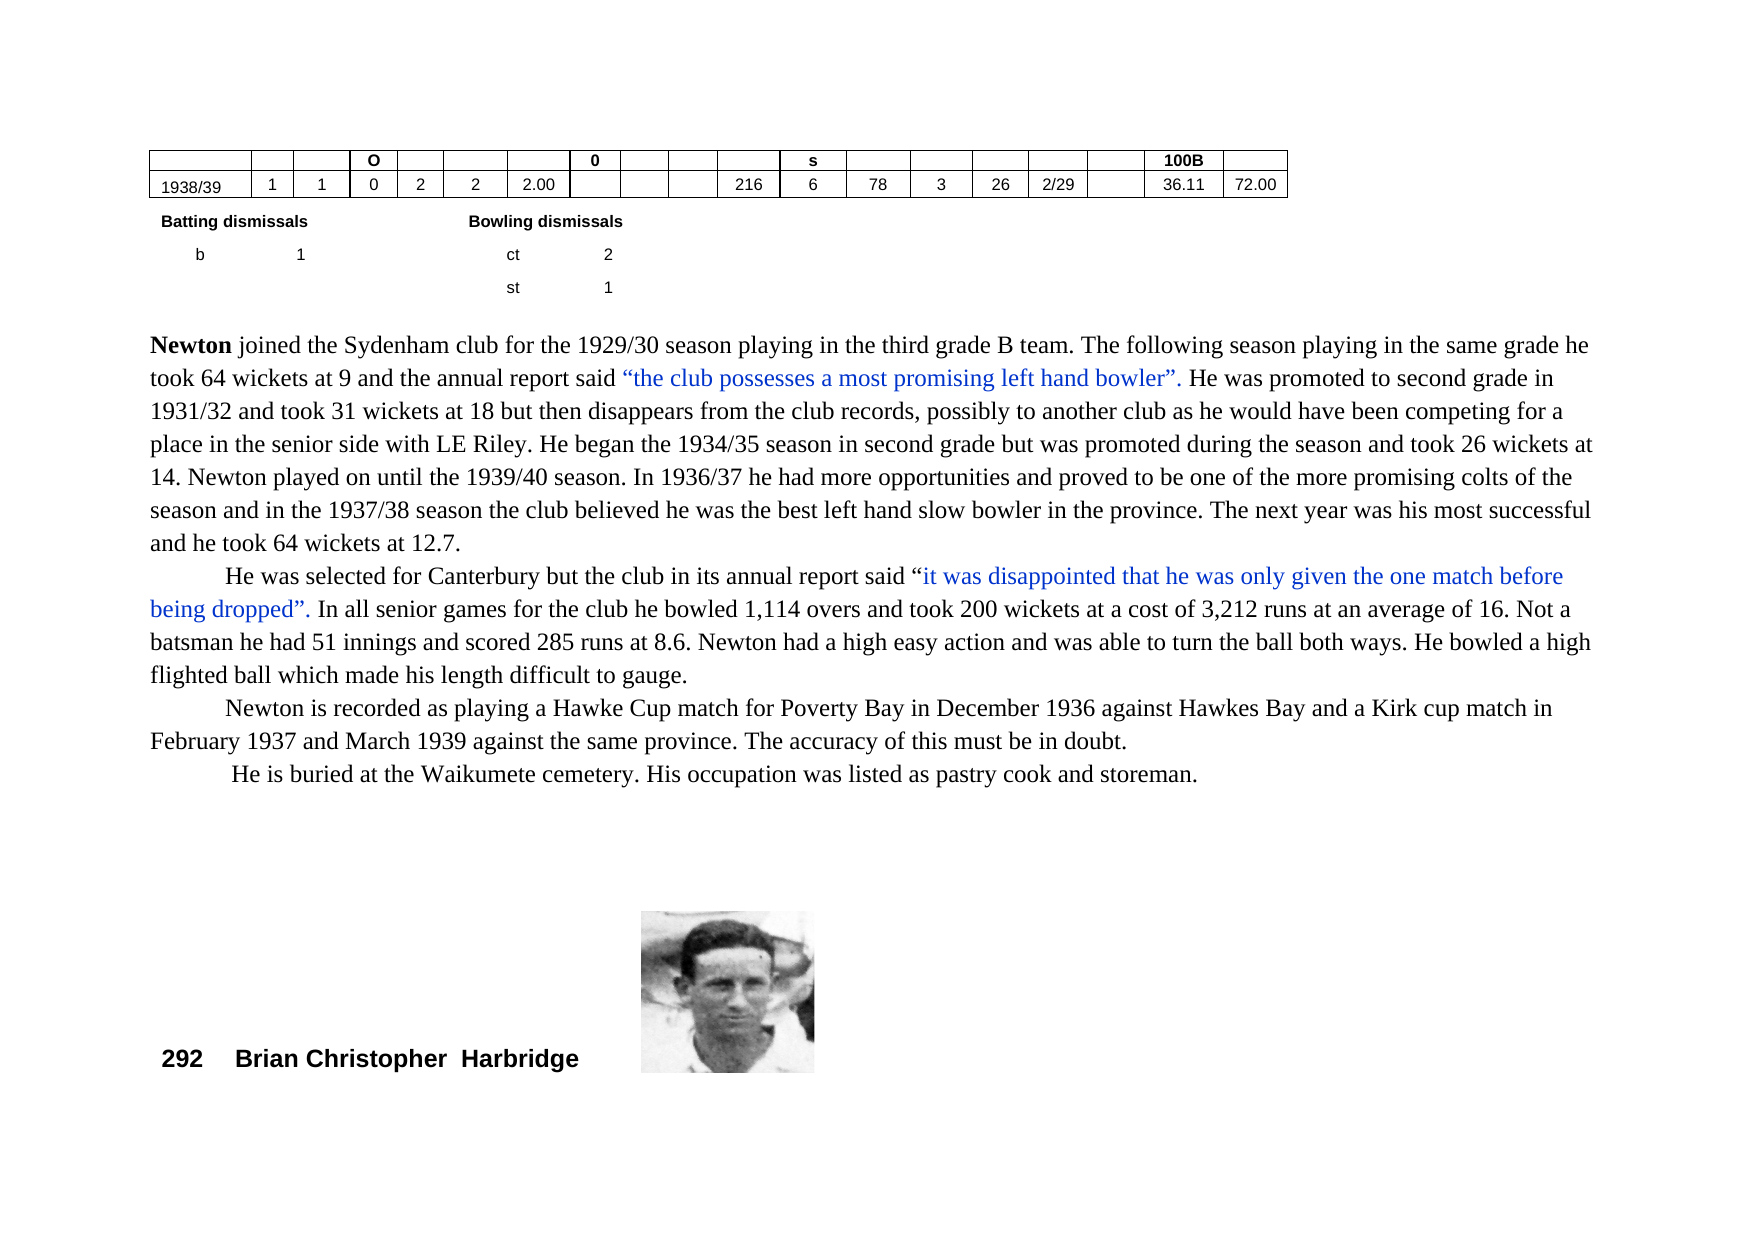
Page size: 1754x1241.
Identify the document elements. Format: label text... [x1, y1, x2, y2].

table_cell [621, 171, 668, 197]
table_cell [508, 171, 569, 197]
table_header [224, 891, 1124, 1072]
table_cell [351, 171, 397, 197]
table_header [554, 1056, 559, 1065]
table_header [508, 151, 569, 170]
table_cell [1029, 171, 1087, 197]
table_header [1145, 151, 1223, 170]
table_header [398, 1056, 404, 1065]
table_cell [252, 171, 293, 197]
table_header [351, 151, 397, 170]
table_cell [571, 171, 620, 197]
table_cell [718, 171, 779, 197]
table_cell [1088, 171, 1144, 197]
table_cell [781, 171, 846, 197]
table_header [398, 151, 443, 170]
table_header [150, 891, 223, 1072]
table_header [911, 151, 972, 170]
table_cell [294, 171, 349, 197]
text He is buried at the Waikumete cemetery. His occupation was listed as pastry cook and storeman. [150, 759, 1604, 788]
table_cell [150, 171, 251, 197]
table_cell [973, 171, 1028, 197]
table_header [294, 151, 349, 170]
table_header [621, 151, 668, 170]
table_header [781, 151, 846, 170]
text Newton is recorded as playing a Hawke Cup match for Poverty Bay in December 1936 against Hawkes Bay and a Kirk cup match in February 1937 and March 1939 against the same province. The accuracy of this must be in doubt. [150, 693, 1604, 755]
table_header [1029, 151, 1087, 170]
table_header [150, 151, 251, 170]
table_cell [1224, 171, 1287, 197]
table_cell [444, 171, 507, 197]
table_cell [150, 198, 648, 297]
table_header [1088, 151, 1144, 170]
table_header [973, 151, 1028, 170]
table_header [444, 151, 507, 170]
text Newton joined the Sydenham club for the 1929/30 season playing in the third grade B team. The following season playing in the same grade he took 64 wickets at 9 and the annual report said “the club possesses a most promising left hand bowler”. He was promoted to second grade in 1931/32 and took 31 wickets at 18 but then disappears from the club records, possibly to another club as he would have been competing for a place in the senior side with LE Riley. He began the 1934/35 season in second grade but was promoted during the season and took 26 wickets at 14. Newton played on until the 1939/40 season. In 1936/37 he had more opportunities and proved to be one of the more promising colts of the season and in the 1937/38 season the club believed he was the best left hand slow bowler in the province. The next year was his most successful and he took 64 wickets at 12.7. [150, 330, 1604, 557]
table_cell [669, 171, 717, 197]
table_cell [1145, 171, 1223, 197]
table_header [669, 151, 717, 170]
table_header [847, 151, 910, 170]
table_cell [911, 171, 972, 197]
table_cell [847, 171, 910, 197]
text He was selected for Canterbury but the club in its annual report said “it was disappointed that he was only given the one match before being dropped”. In all senior games for the club he bowled 1,114 overs and took 200 wickets at a cost of 3,212 runs at an average of 16. Not a batsman he had 51 innings and scored 285 runs at 8.6. Newton had a high easy action and was able to turn the ball both ways. He bowled a high flighted ball which made his length difficult to gauge. [150, 561, 1604, 689]
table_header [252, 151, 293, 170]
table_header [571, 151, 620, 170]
picture [641, 911, 815, 1073]
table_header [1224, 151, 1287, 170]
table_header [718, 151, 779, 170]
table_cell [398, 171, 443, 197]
